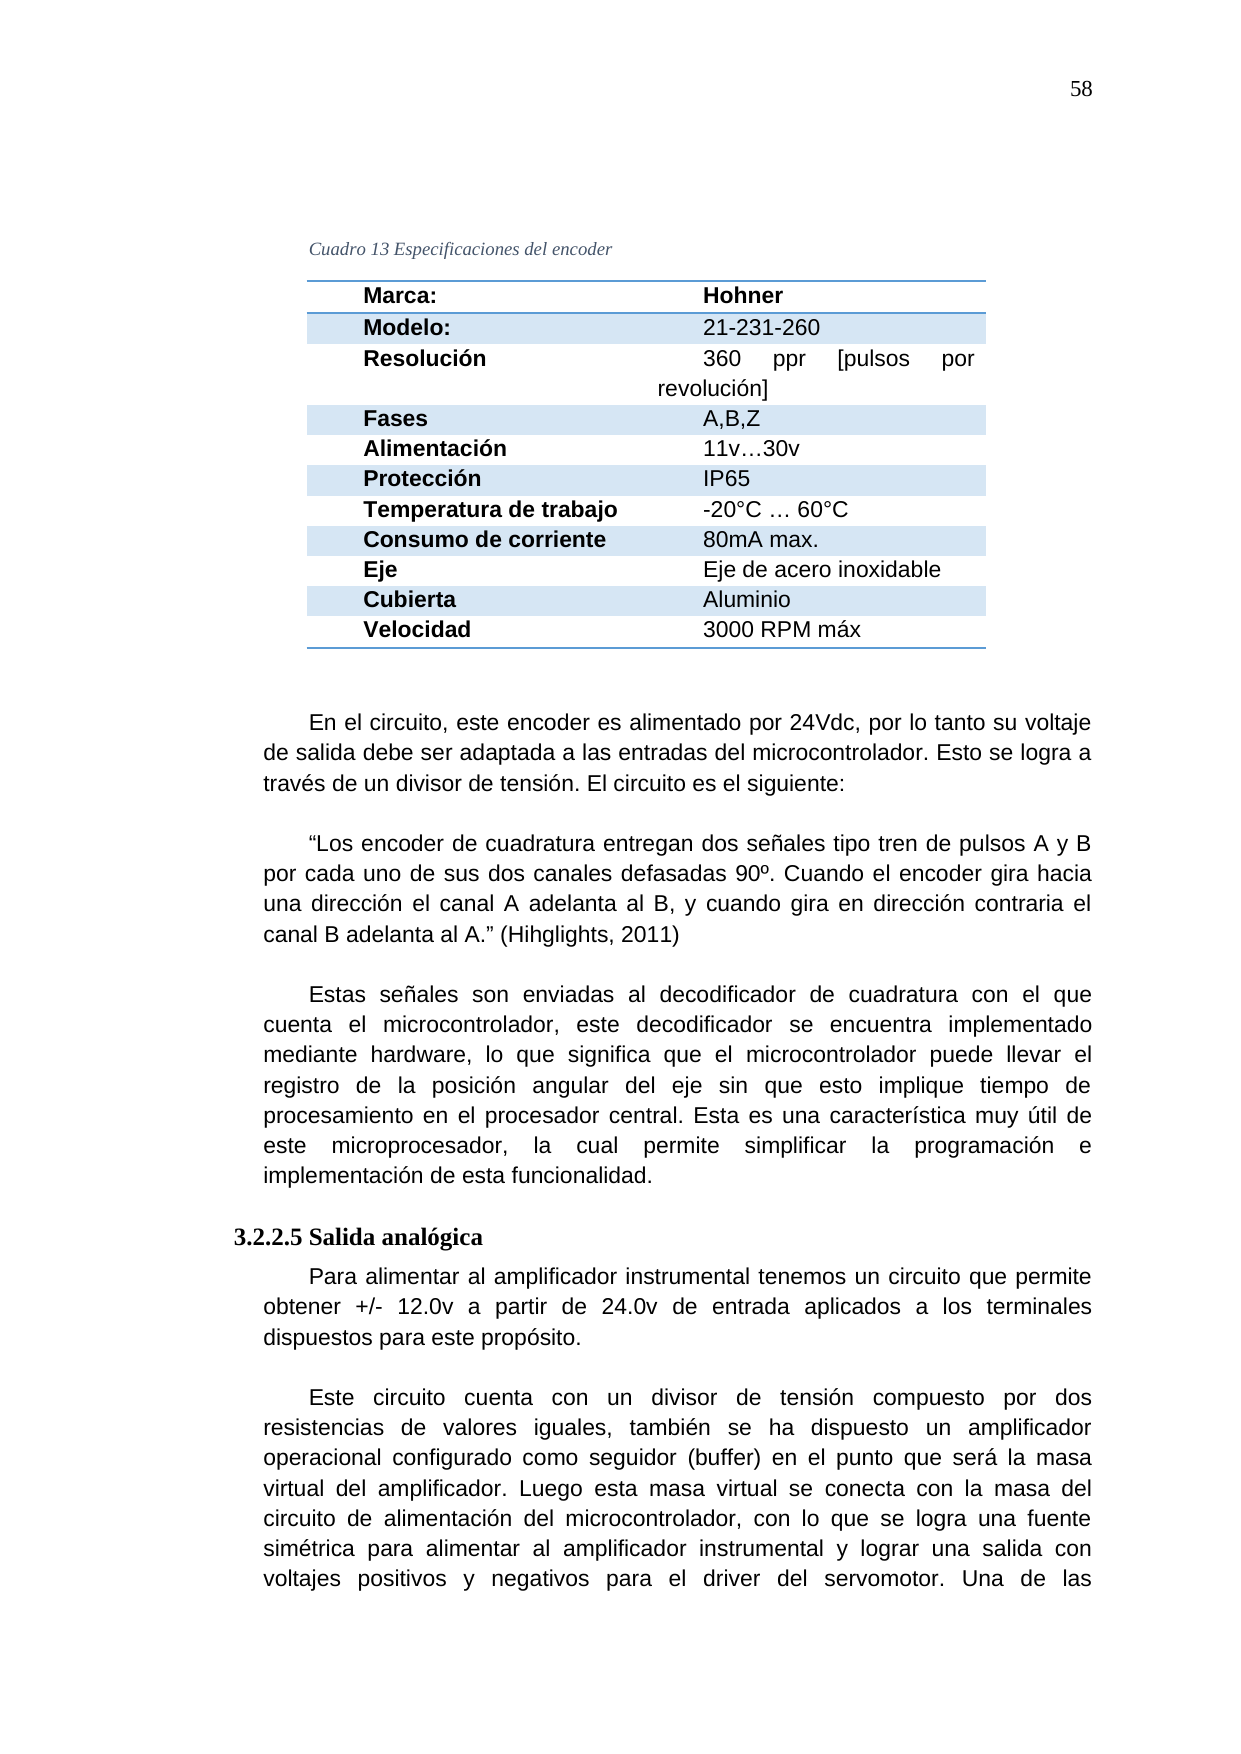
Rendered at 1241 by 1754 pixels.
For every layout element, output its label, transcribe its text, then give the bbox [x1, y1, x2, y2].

table_cell 80mA max. [646, 526, 986, 556]
table_cell Consumo de corriente [307, 526, 646, 556]
table_cell 3000 RPM máx [646, 616, 986, 647]
text 3.2.2.5 Salida analógica [177, 1222, 1092, 1250]
table_cell IP65 [646, 465, 986, 496]
table_cell A,B,Z [646, 405, 986, 435]
table_cell Eje de acero inoxidable [646, 556, 986, 586]
table_cell Cubierta [307, 586, 646, 616]
table_cell 11v…30v [646, 435, 986, 465]
text Cuadro 13 Especificaciones del encoder [263, 238, 1092, 259]
table_cell -20°C … 60°C [646, 496, 986, 526]
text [263, 1384, 1092, 1591]
table_cell Fases [307, 405, 646, 435]
table_cell 360 ppr [pulsos por revolución] [646, 345, 986, 405]
text Para alimentar al amplificador instrumental tenemos un circuito que permite obtener +/- 12.0v a partir de 24.0v de entrada aplicados a los terminales dispuestos para este propósito. [263, 1263, 1092, 1350]
table_header Marca: [307, 282, 646, 312]
text En el circuito, este encoder es alimentado por 24Vdc, por lo tanto su voltaje de salida debe ser adaptada a las entradas del microcontrolador. Esto se logra a través de un divisor de tensión. El circuito es el siguiente: [263, 709, 1092, 796]
text “Los encoder de cuadratura entregan dos señales tipo tren de pulsos A y B por cada uno de sus dos canales defasadas 90º. Cuando el encoder gira hacia una dirección el canal A adelanta al B, y cuando gira en dirección contraria el canal B adelanta al A.” [263, 830, 1092, 947]
table_cell Protección [307, 465, 646, 496]
table_cell 21-231-260 [646, 314, 986, 344]
table_cell Aluminio [646, 586, 986, 616]
table_cell Temperatura de trabajo [307, 496, 646, 526]
table_cell Alimentación [307, 435, 646, 465]
table_cell Velocidad [307, 616, 646, 647]
table_cell Eje [307, 556, 646, 586]
table_cell Modelo: [307, 314, 646, 344]
table_cell Resolución [307, 345, 646, 405]
text Estas señales son enviadas al decodificador de cuadratura con el que cuenta el microcontrolador, este decodificador se encuentra implementado mediante hardware, lo que significa que el microcontrolador puede llevar el registro de la posición angular del eje sin que esto implique tiempo de procesamiento en el procesador central. Esta es una característica muy útil de este microprocesador, la cual permite simplificar la programación e implementación de esta funcionalidad. [263, 981, 1092, 1189]
table_header Hohner [646, 282, 986, 312]
